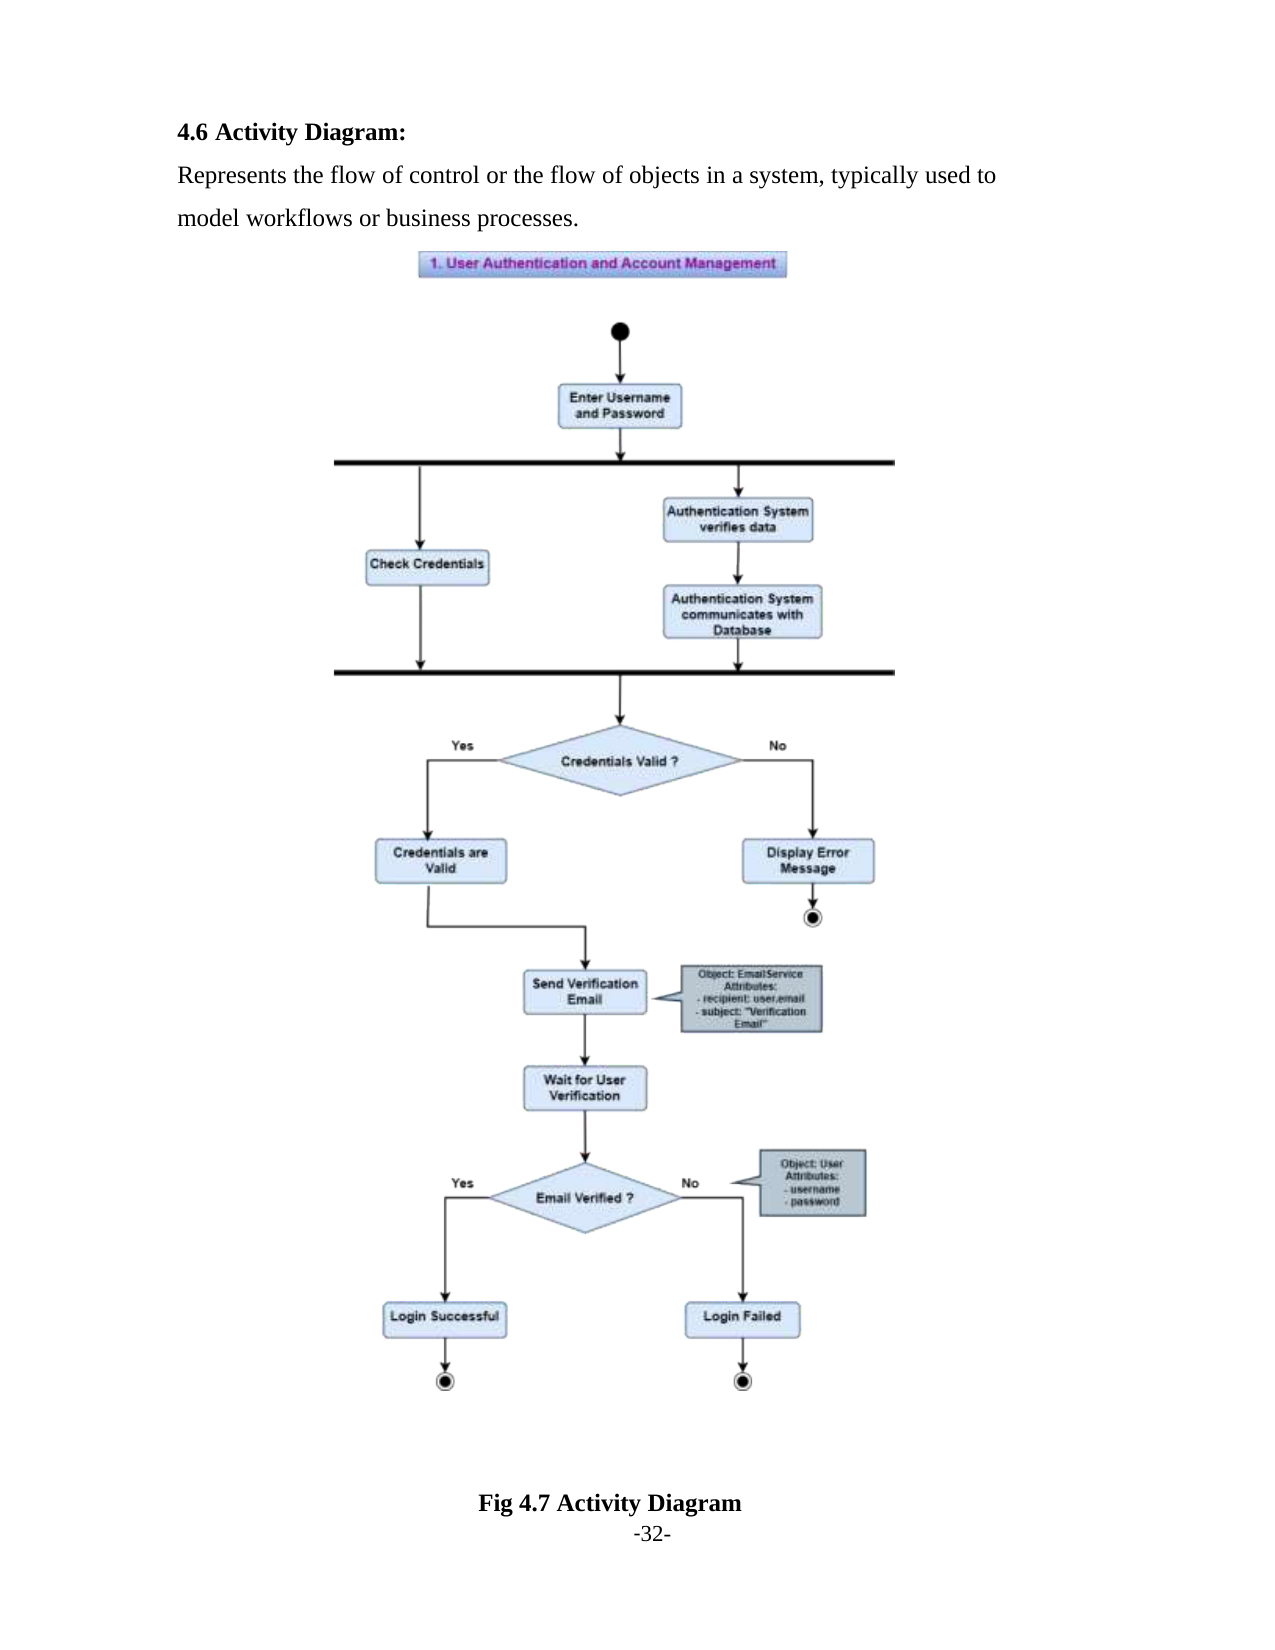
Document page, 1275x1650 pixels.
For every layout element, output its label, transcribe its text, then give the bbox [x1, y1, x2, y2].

text Represents the flow of control or the flow of objects in a system, typically used to model workflows or business processes. [177, 160, 1056, 232]
subtitle Activity Diagram: [177, 117, 1198, 146]
picture [333, 251, 895, 1391]
subtitle Fig 4.7 Activity Diagram [98, 1488, 1122, 1517]
